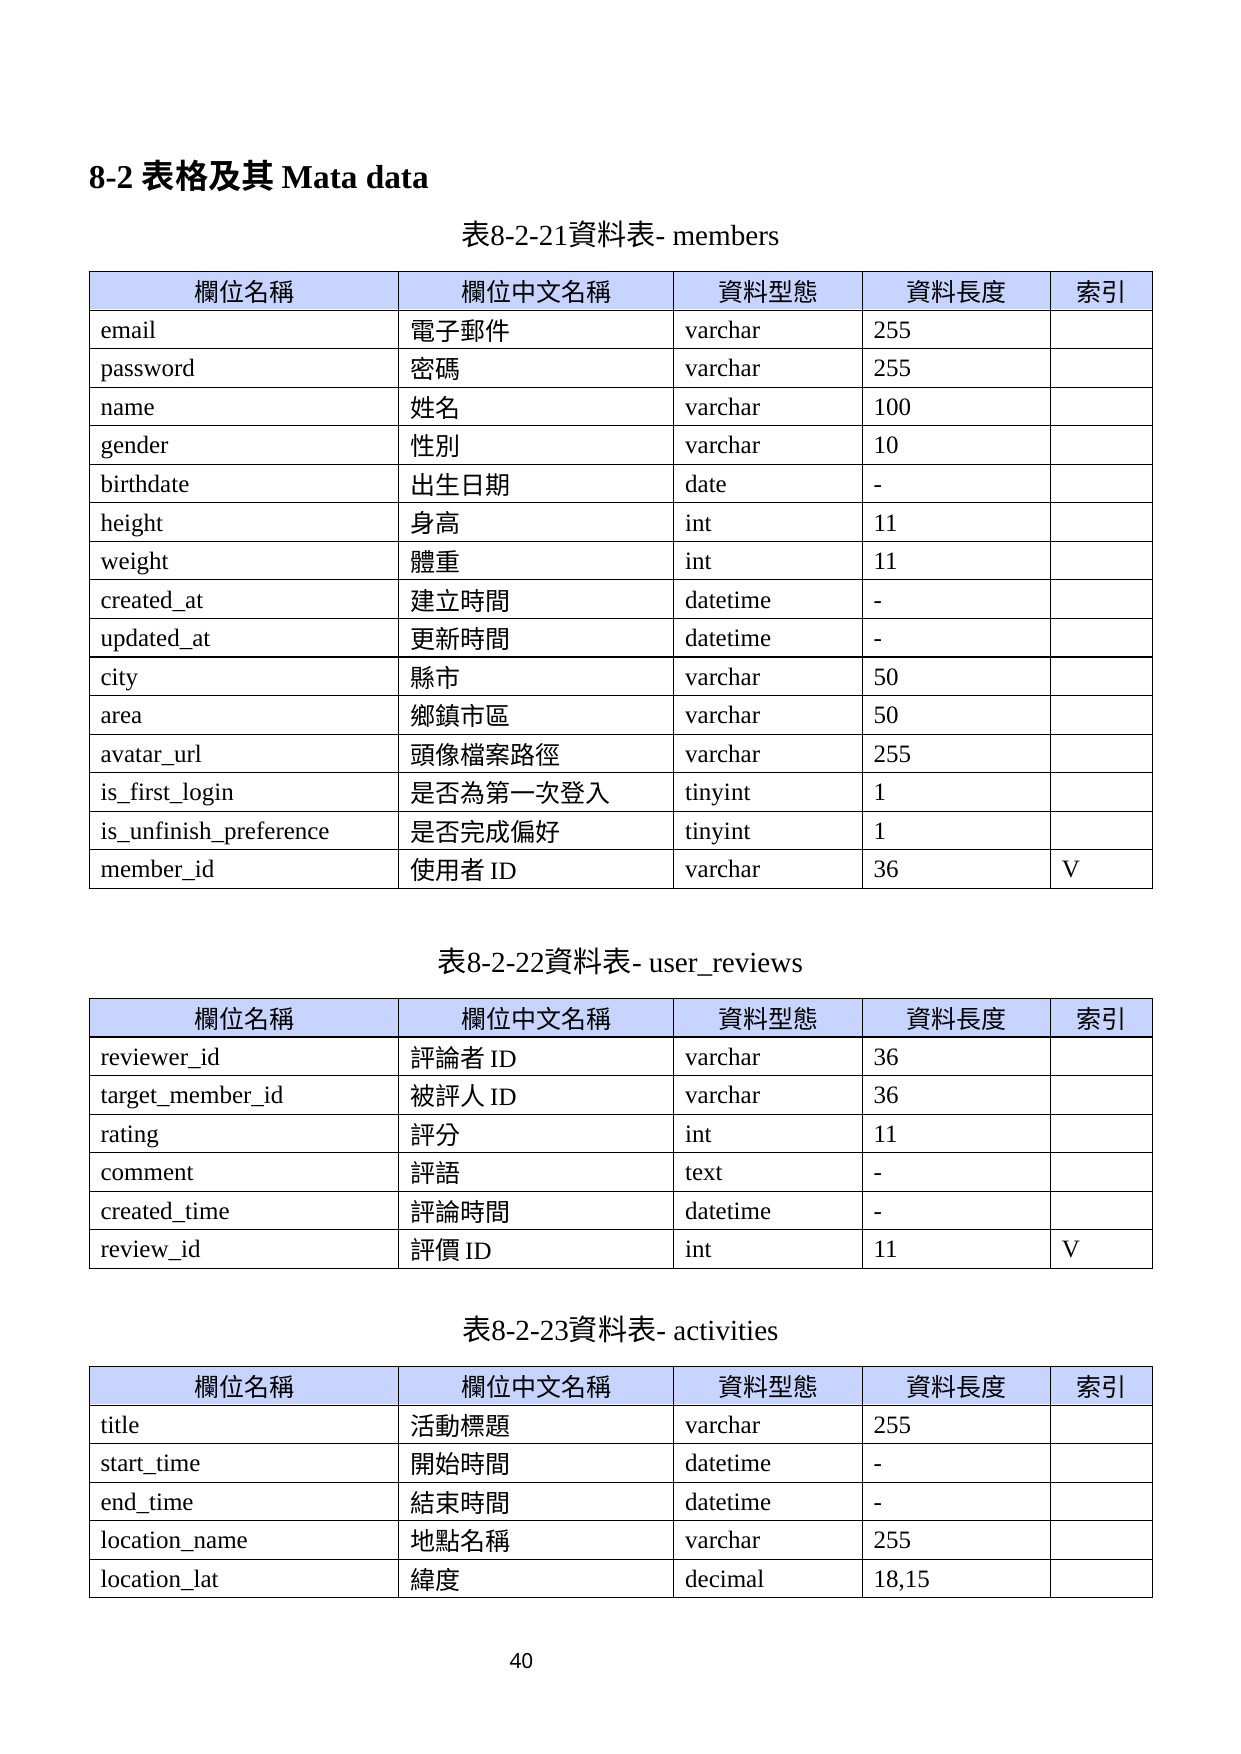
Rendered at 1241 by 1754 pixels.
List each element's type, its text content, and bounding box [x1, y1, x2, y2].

table_cell [1051, 426, 1152, 464]
table_cell varchar [674, 850, 862, 888]
table_cell varchar [674, 1076, 862, 1113]
table_cell 100 [863, 388, 1050, 425]
table_cell start_time [90, 1444, 398, 1482]
table_header 欄位中文名稱 [399, 272, 673, 309]
table_cell datetime [674, 1192, 862, 1229]
table_cell 50 [863, 658, 1050, 695]
table_cell varchar [674, 349, 862, 387]
table_cell date [674, 465, 862, 502]
table_cell 18,15 [863, 1560, 1050, 1597]
table_cell datetime [674, 1444, 862, 1482]
table_cell 建立時間 [399, 580, 673, 618]
table_cell [1051, 1444, 1152, 1482]
table_cell comment [90, 1153, 398, 1191]
table_header 資料長度 [863, 1367, 1050, 1404]
table_cell [1051, 1560, 1152, 1597]
table_cell 36 [863, 1076, 1050, 1113]
table_cell datetime [674, 580, 862, 618]
table_cell V [1051, 850, 1152, 888]
table_header 欄位中文名稱 [399, 999, 673, 1036]
table_cell [1051, 1115, 1152, 1152]
table_cell 1 [863, 773, 1050, 811]
table_cell password [90, 349, 398, 387]
table_cell 緯度 [399, 1560, 673, 1597]
table_cell avatar_url [90, 735, 398, 772]
table_cell updated_at [90, 619, 398, 656]
table_cell review_id [90, 1230, 398, 1268]
table_cell 體重 [399, 542, 673, 579]
table_cell 縣市 [399, 658, 673, 695]
table_cell 11 [863, 1230, 1050, 1268]
table_cell 地點名稱 [399, 1521, 673, 1559]
table_cell 255 [863, 1521, 1050, 1559]
table_cell 評論者ID [399, 1038, 673, 1075]
table_cell 鄉鎮市區 [399, 696, 673, 733]
table_cell is_unfinish_preference [90, 812, 398, 849]
table_cell title [90, 1406, 398, 1443]
table_cell target_member_id [90, 1076, 398, 1113]
table_cell varchar [674, 735, 862, 772]
table_cell - [863, 1153, 1050, 1191]
table_cell [1051, 696, 1152, 733]
table_cell [1051, 1192, 1152, 1229]
table_cell 活動標題 [399, 1406, 673, 1443]
table_cell 36 [863, 1038, 1050, 1075]
table_cell 1 [863, 812, 1050, 849]
table_cell 評分 [399, 1115, 673, 1152]
table_cell height [90, 503, 398, 541]
table_cell 姓名 [399, 388, 673, 425]
table_header 索引 [1051, 272, 1152, 309]
table_cell created_at [90, 580, 398, 618]
table_cell 使用者ID [399, 850, 673, 888]
table_header 資料型態 [674, 272, 862, 309]
table_cell varchar [674, 388, 862, 425]
table_cell int [674, 1115, 862, 1152]
table_cell int [674, 542, 862, 579]
table_cell 50 [863, 696, 1050, 733]
table_cell 頭像檔案路徑 [399, 735, 673, 772]
table_cell [1051, 465, 1152, 502]
table_cell 255 [863, 349, 1050, 387]
table_cell 255 [863, 311, 1050, 348]
table_cell 被評人ID [399, 1076, 673, 1113]
table_cell varchar [674, 696, 862, 733]
table_cell 10 [863, 426, 1050, 464]
table_cell [1051, 1038, 1152, 1075]
table_cell V [1051, 1230, 1152, 1268]
table_cell 性別 [399, 426, 673, 464]
table_cell birthdate [90, 465, 398, 502]
table_cell int [674, 1230, 862, 1268]
table_cell [1051, 580, 1152, 618]
table_cell - [863, 619, 1050, 656]
table_cell varchar [674, 311, 862, 348]
table_cell member_id [90, 850, 398, 888]
table_cell name [90, 388, 398, 425]
table_cell is_first_login [90, 773, 398, 811]
table_header 欄位名稱 [90, 999, 398, 1036]
table_cell reviewer_id [90, 1038, 398, 1075]
table_header 資料型態 [674, 1367, 862, 1404]
table_cell - [863, 465, 1050, 502]
table_cell datetime [674, 619, 862, 656]
table_cell [1051, 349, 1152, 387]
table_cell gender [90, 426, 398, 464]
table_cell decimal [674, 1560, 862, 1597]
table_header 索引 [1051, 1367, 1152, 1404]
table_cell 36 [863, 850, 1050, 888]
table_cell 11 [863, 542, 1050, 579]
table_cell [1051, 735, 1152, 772]
table_cell tinyint [674, 773, 862, 811]
table_cell 評語 [399, 1153, 673, 1191]
table_header 索引 [1051, 999, 1152, 1036]
table_cell 出生日期 [399, 465, 673, 502]
table_cell [1051, 1483, 1152, 1520]
table_cell 開始時間 [399, 1444, 673, 1482]
table_cell [1051, 619, 1152, 656]
table_cell int [674, 503, 862, 541]
table_cell [1051, 1521, 1152, 1559]
table_cell [1051, 388, 1152, 425]
table_cell location_name [90, 1521, 398, 1559]
table_cell 255 [863, 1406, 1050, 1443]
table_cell 結束時間 [399, 1483, 673, 1520]
table_cell rating [90, 1115, 398, 1152]
table_cell 密碼 [399, 349, 673, 387]
table_cell - [863, 1444, 1050, 1482]
table_cell [1051, 1153, 1152, 1191]
table_cell datetime [674, 1483, 862, 1520]
table_cell [1051, 773, 1152, 811]
table_cell area [90, 696, 398, 733]
table_cell 11 [863, 503, 1050, 541]
table_cell text [674, 1153, 862, 1191]
table_cell [1051, 658, 1152, 695]
table_cell 255 [863, 735, 1050, 772]
table_cell [1051, 542, 1152, 579]
table_header 欄位中文名稱 [399, 1367, 673, 1404]
table_cell [1051, 1076, 1152, 1113]
table_cell - [863, 580, 1050, 618]
table_header 資料長度 [863, 272, 1050, 309]
table_cell varchar [674, 1038, 862, 1075]
table_cell varchar [674, 426, 862, 464]
table_header 資料長度 [863, 999, 1050, 1036]
table_cell [1051, 311, 1152, 348]
table_cell created_time [90, 1192, 398, 1229]
subtitle 表格及其Mata data [89, 137, 1152, 212]
table_cell [1051, 1406, 1152, 1443]
table_cell weight [90, 542, 398, 579]
table_header 欄位名稱 [90, 272, 398, 309]
table_cell end_time [90, 1483, 398, 1520]
table_cell - [863, 1192, 1050, 1229]
table_cell 是否完成偏好 [399, 812, 673, 849]
table_cell varchar [674, 658, 862, 695]
table_cell varchar [674, 1521, 862, 1559]
table_header 資料型態 [674, 999, 862, 1036]
table_cell 是否為第一次登入 [399, 773, 673, 811]
table_cell 11 [863, 1115, 1050, 1152]
table_cell 更新時間 [399, 619, 673, 656]
table_cell city [90, 658, 398, 695]
table_cell 評價ID [399, 1230, 673, 1268]
table_cell varchar [674, 1406, 862, 1443]
table_cell location_lat [90, 1560, 398, 1597]
table_cell 電子郵件 [399, 311, 673, 348]
table_cell [1051, 503, 1152, 541]
table_cell 評論時間 [399, 1192, 673, 1229]
table_cell email [90, 311, 398, 348]
table_header 欄位名稱 [90, 1367, 398, 1404]
table_cell - [863, 1483, 1050, 1520]
table_cell [1051, 812, 1152, 849]
table_cell 身高 [399, 503, 673, 541]
table_cell tinyint [674, 812, 862, 849]
